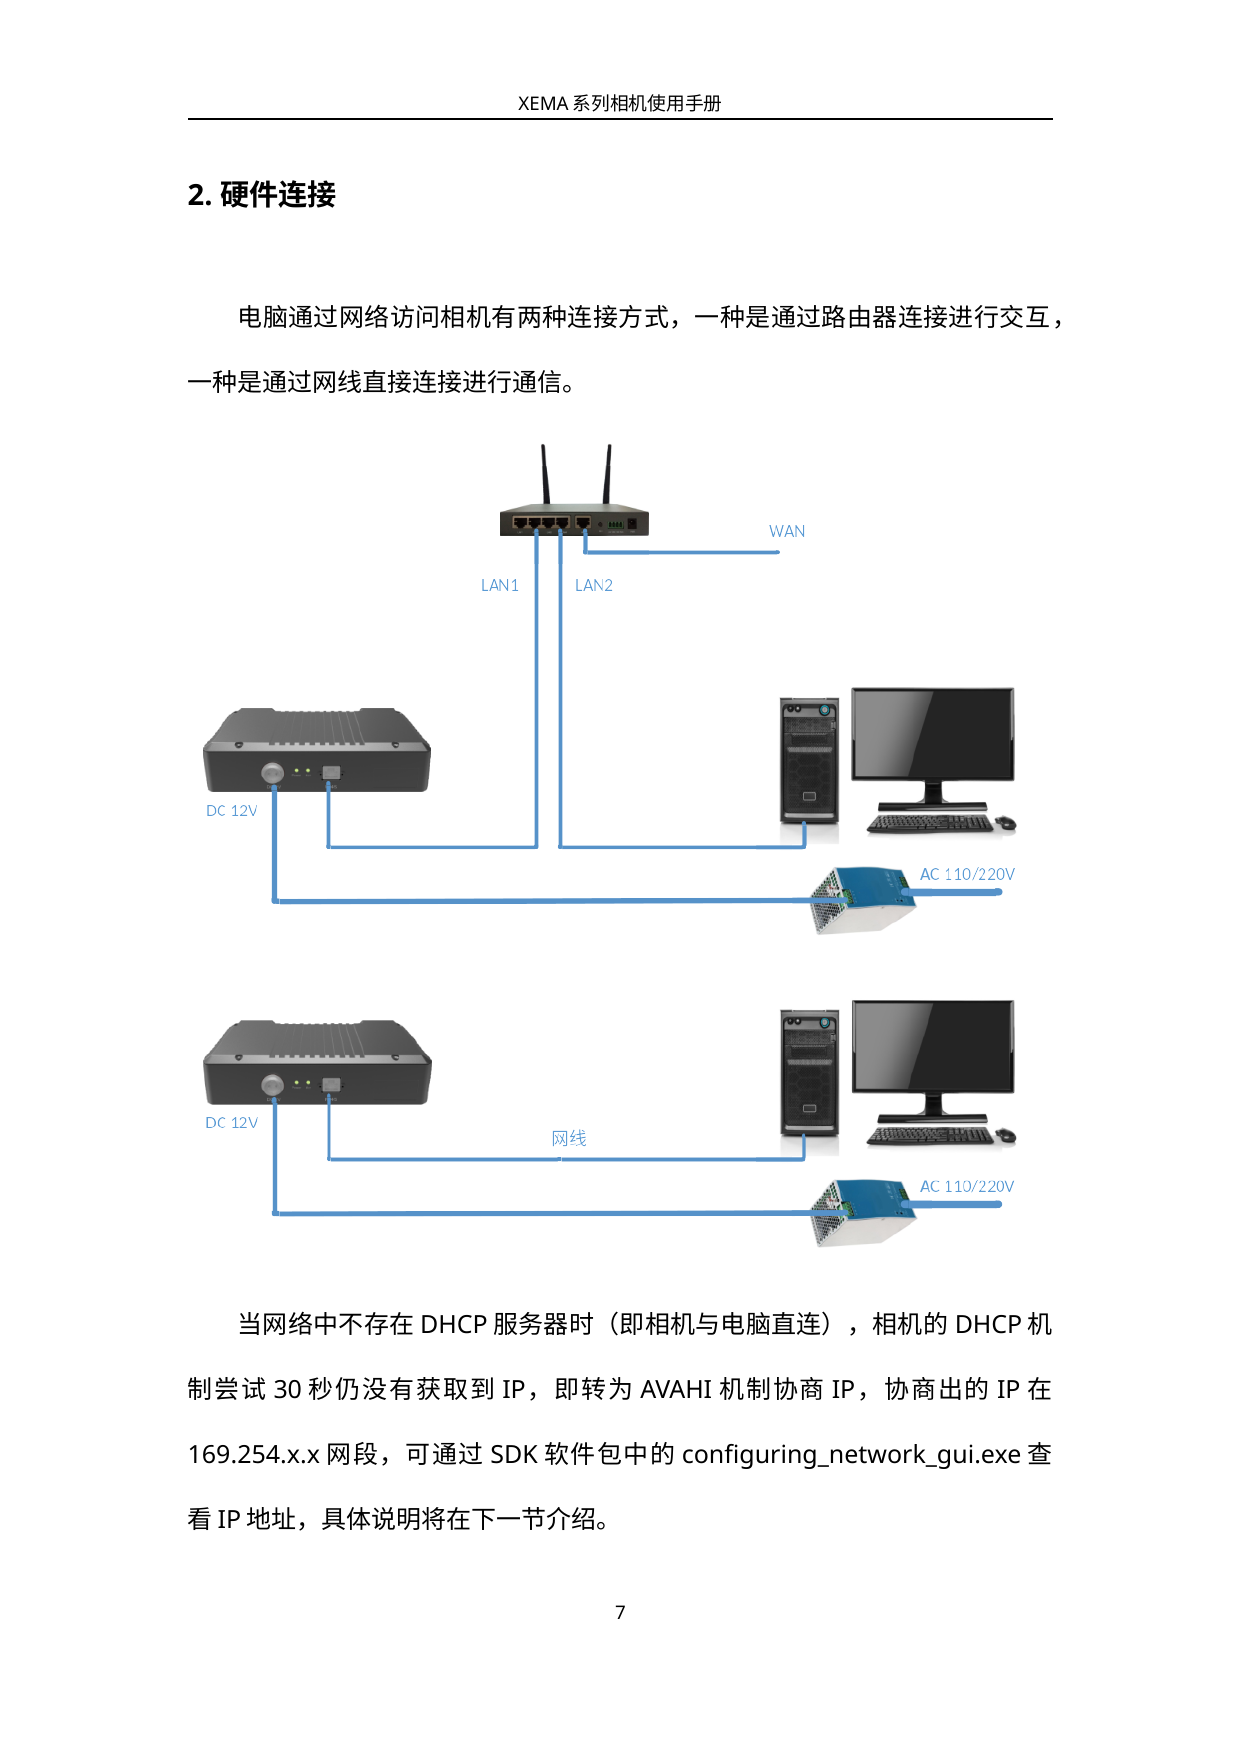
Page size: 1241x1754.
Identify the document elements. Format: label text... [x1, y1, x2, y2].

text 当网络中不存在DHCP服务器时（即相机与电脑直连），相机的DHCP机制尝试30秒仍没有获取到IP，即转为AVAHI机制协商IP，协商出的IP在169.254.x.x网段，可通过SDK软件包中的configuring_network_gui.exe查看IP地址，具体说明将在下一节介绍。 [187, 1290, 1053, 1550]
subtitle 2. 硬件连接 [187, 160, 1053, 225]
text 电脑通过网络访问相机有两种连接方式，一种是通过路由器连接进行交互，一种是通过网线直接连接进行通信。 [187, 283, 1053, 413]
